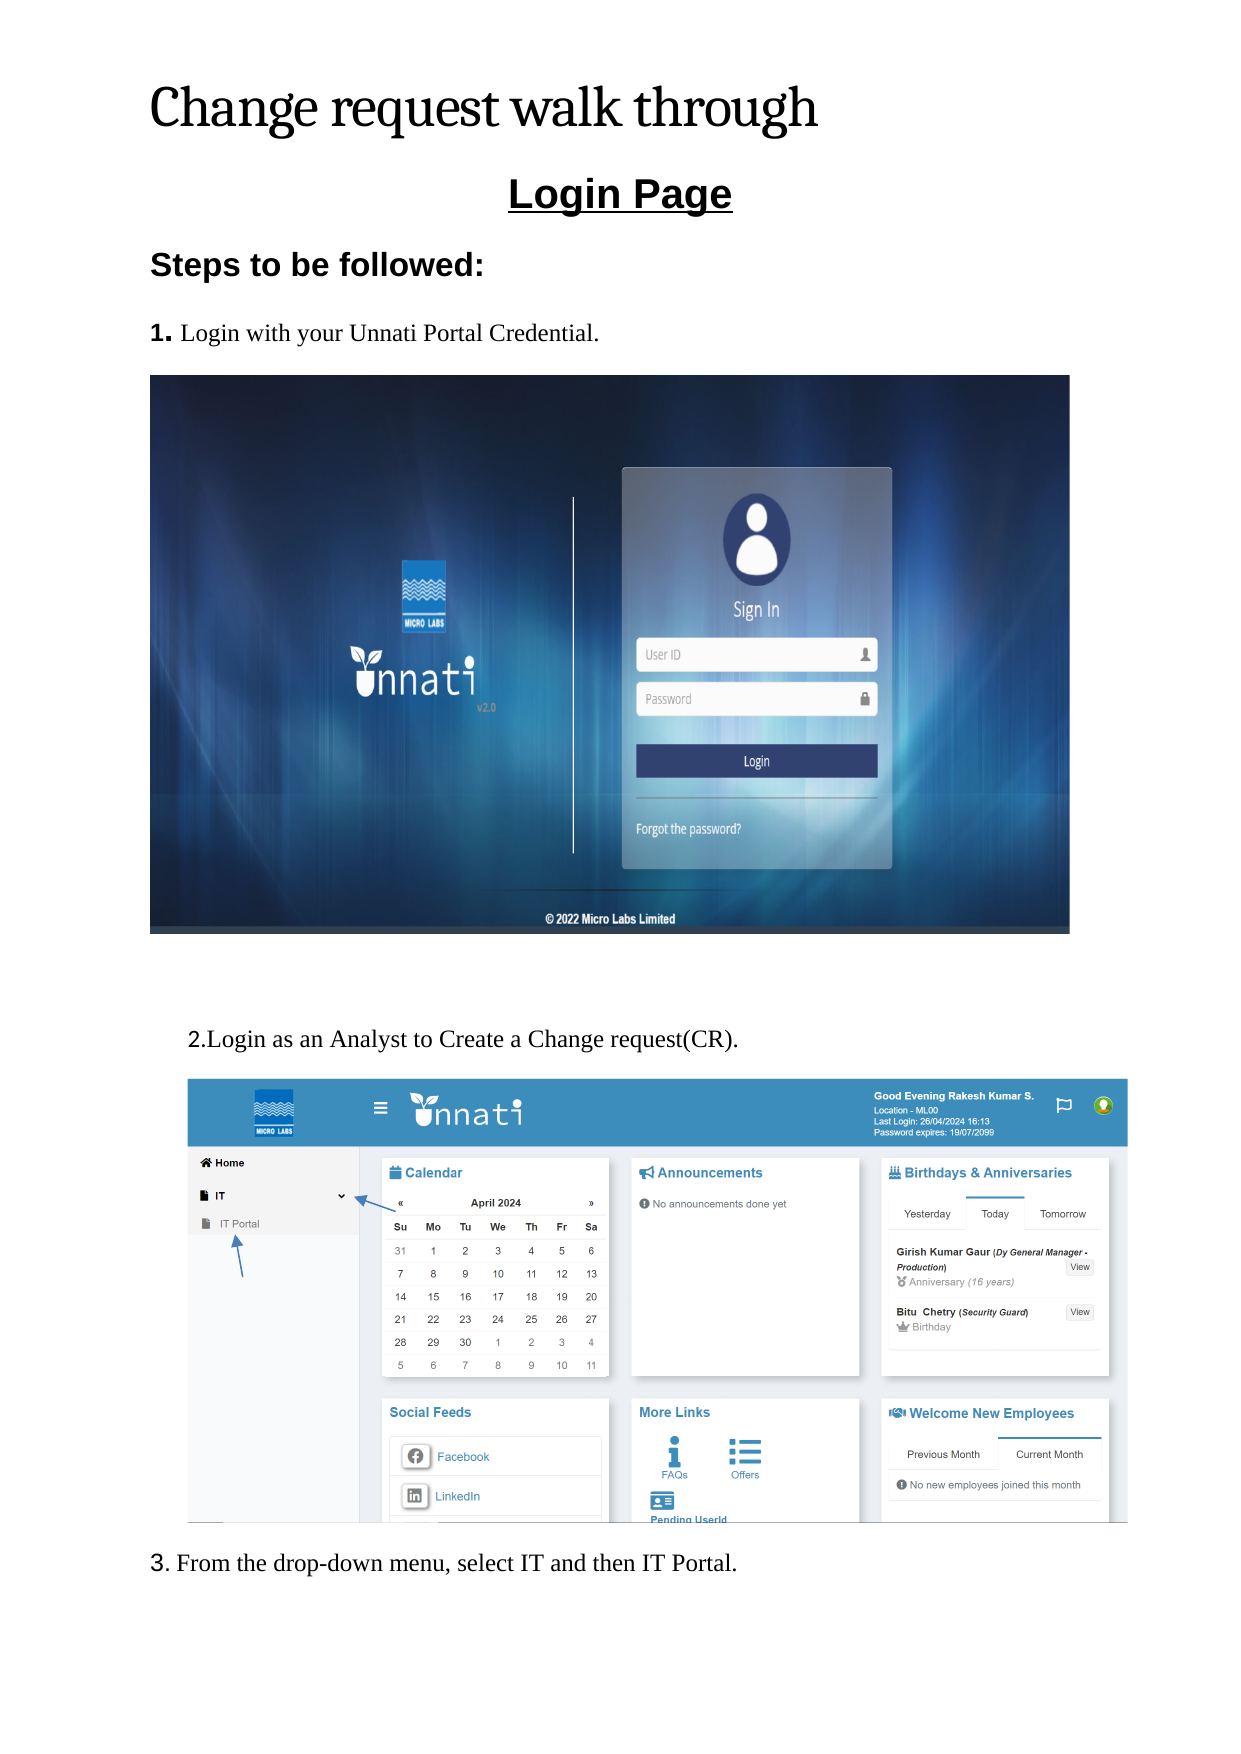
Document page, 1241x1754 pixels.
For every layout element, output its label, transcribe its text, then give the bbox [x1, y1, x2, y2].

text 1. Login with your Unnati Portal Credential. [150, 310, 1090, 348]
text Login Page [150, 169, 1090, 217]
text Steps to be followed: [150, 245, 1090, 283]
text 3. From the drop-down menu, select IT and then IT Portal. [150, 1548, 1090, 1577]
text 2.Login as an Analyst to Create a Change request(CR). [187, 1023, 1090, 1054]
picture [187, 1078, 1128, 1523]
picture [150, 375, 1070, 934]
